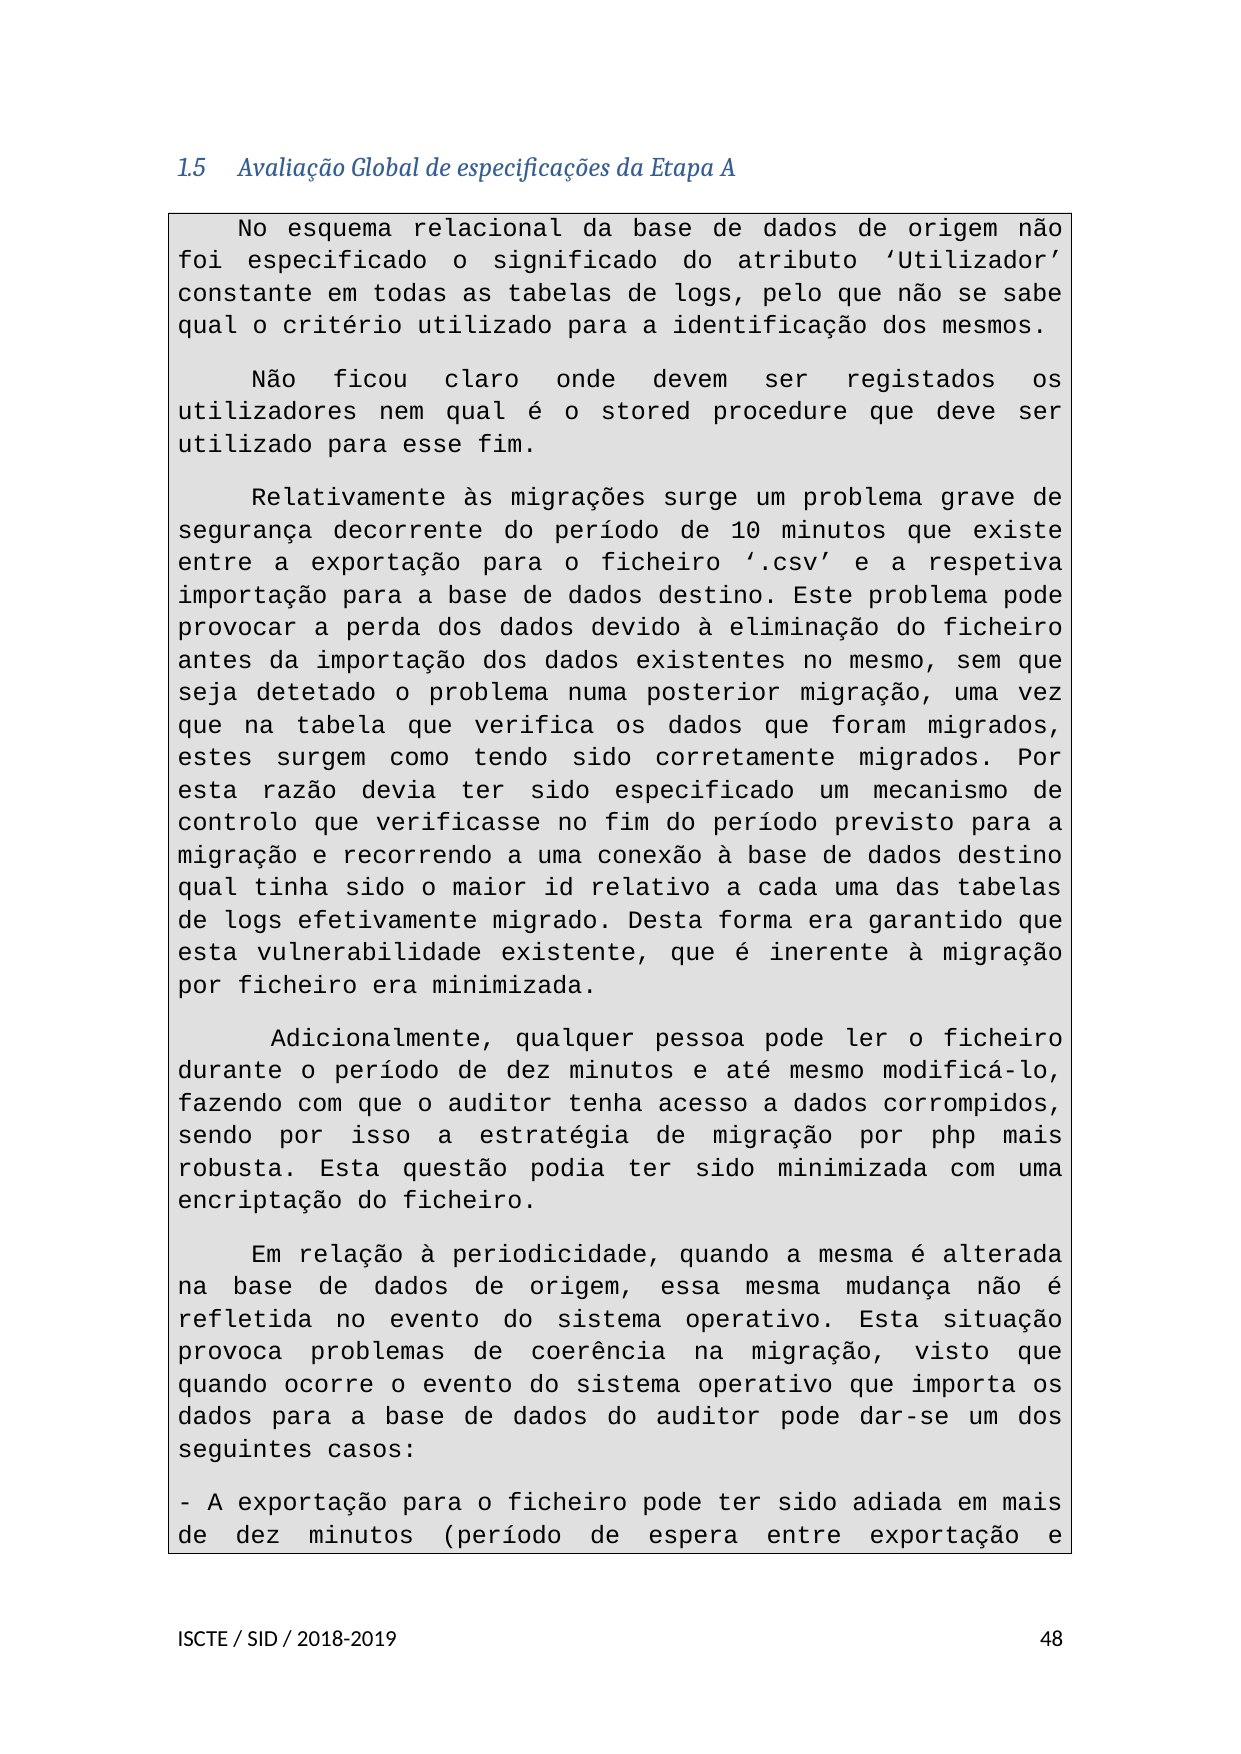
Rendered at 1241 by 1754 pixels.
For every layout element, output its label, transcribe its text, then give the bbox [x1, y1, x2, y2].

text No esquema relacional da base de dados de origem não foi especificado o significado do atributo ‘Utilizador’ constante em todas as tabelas de logs, pelo que não se sabe qual o critério utilizado para a identificação dos mesmos. [169, 214, 1071, 341]
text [169, 1487, 1071, 1553]
text Relativamente às migrações surge um problema grave de segurança decorrente do período de 10 minutos que existe entre a exportação para o ficheiro ‘.csv’ e a respetiva importação para a base de dados destino. Este problema pode provocar a perda dos dados devido à eliminação do ficheiro antes da importação dos dados existentes no mesmo, sem que seja detetado o problema numa posterior migração, uma vez que na tabela que verifica os dados que foram migrados, estes surgem como tendo sido corretamente migrados. Por esta razão devia ter sido especificado um mecanismo de controlo que verificasse no fim do período previsto para a migração e recorrendo a uma conexão à base de dados destino qual tinha sido o maior id relativo a cada uma das tabelas de logs efetivamente migrado. Desta forma era garantido que esta vulnerabilidade existente, que é inerente à migração por ficheiro era minimizada. [169, 482, 1071, 1001]
text Não ficou claro onde devem ser registados os utilizadores nem qual é o stored procedure que deve ser utilizado para esse fim. [169, 363, 1071, 460]
text Em relação à periodicidade, quando a mesma é alterada na base de dados de origem, essa mesma mudança não é refletida no evento do sistema operativo. Esta situação provoca problemas de coerência na migração, visto que quando ocorre o evento do sistema operativo que importa os dados para a base de dados do auditor pode dar-se um dos seguintes casos: [169, 1238, 1071, 1465]
subtitle Avaliação Global de especificações da Etapa A [177, 152, 1063, 183]
text Adicionalmente, qualquer pessoa pode ler o ficheiro durante o período de dez minutos e até mesmo modificá-lo, fazendo com que o auditor tenha acesso a dados corrompidos, sendo por isso a estratégia de migração por php mais robusta. Esta questão podia ter sido minimizada com uma encriptação do ficheiro. [169, 1022, 1071, 1216]
